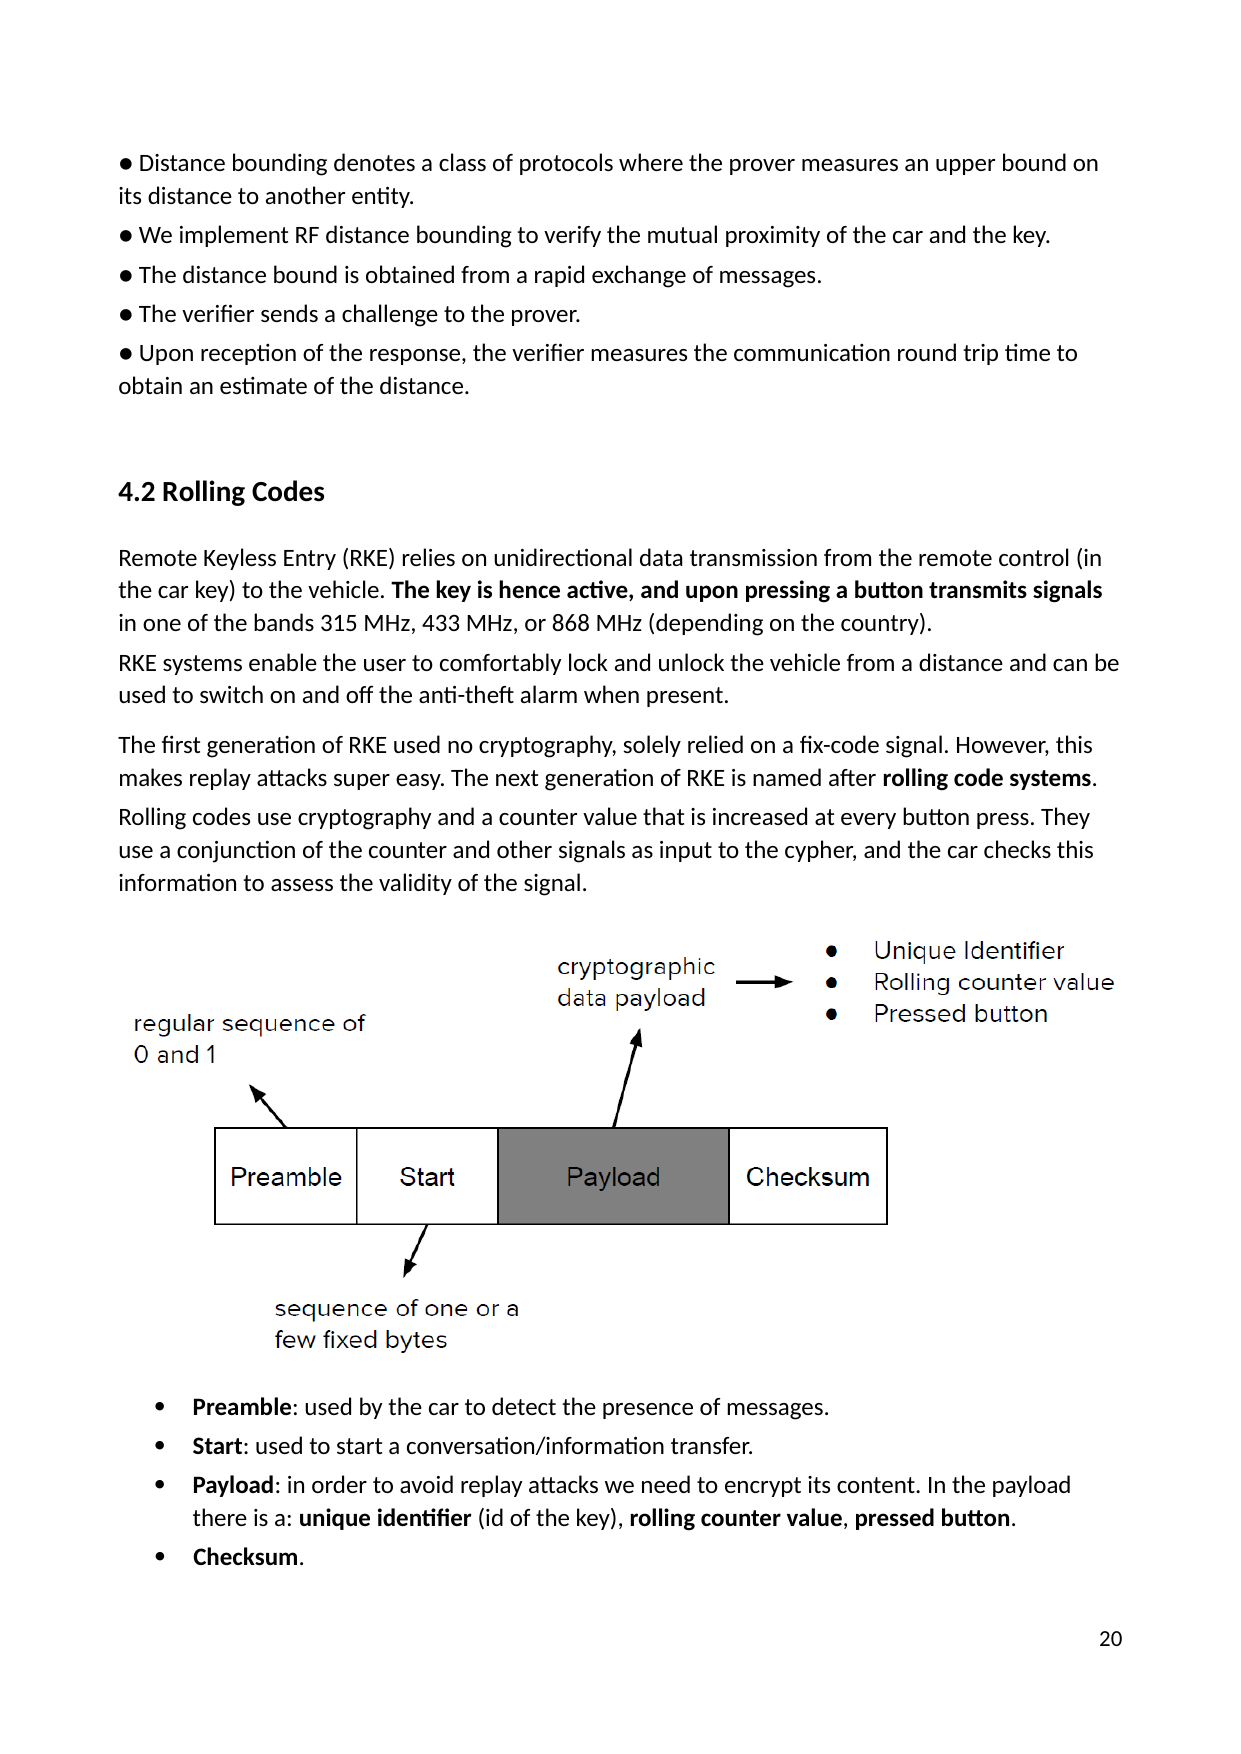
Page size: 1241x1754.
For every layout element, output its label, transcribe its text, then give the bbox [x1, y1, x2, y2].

subtitle 4.2 Rolling Codes [118, 473, 1122, 509]
text The first generation of RKE used no cryptography, solely relied on a fix-code signal. However, this makes replay attacks super easy. The next generation of RKE is named after rolling code systems. [118, 729, 1122, 793]
list Payload: in order to avoid replay attacks we need to encrypt its content. In the payload there is a: unique identifier (id of the key), rolling counter value, pressed button. [155, 1469, 1122, 1532]
picture [118, 932, 1123, 1356]
text ● Upon reception of the response, the verifier measures the communication round trip time to obtain an estimate of the distance. [118, 337, 1122, 401]
text ● Distance bounding denotes a class of protocols where the prover measures an upper bound on its distance to another entity. [118, 148, 1122, 211]
text RKE systems enable the user to comfortably lock and unlock the vehicle from a distance and can be used to switch on and off the anti-theft alarm when present. [118, 647, 1122, 710]
text ● The verifier sends a challenge to the prover. [118, 298, 1122, 328]
text ● The distance bound is obtained from a rapid exchange of messages. [118, 259, 1122, 289]
list Checksum. [156, 1541, 1122, 1572]
text Rolling codes use cryptography and a counter value that is increased at every button press. They use a conjunction of the counter and other signals as input to the cypher, and the car checks this information to assess the validity of the signal. [118, 801, 1122, 898]
text Remote Keyless Entry (RKE) relies on unidirectional data transmission from the remote control (in the car key) to the vehicle. The key is hence active, and upon pressing a button transmits signals in one of the bands 315 MHz, 433 MHz, or 868 MHz (depending on the country). [118, 542, 1122, 638]
list Preamble: used by the car to detect the presence of messages. [155, 1391, 1122, 1421]
list Start: used to start a conversation/information transfer. [155, 1430, 1122, 1460]
text ● We implement RF distance bounding to verify the mutual proximity of the car and the key. [118, 220, 1122, 250]
